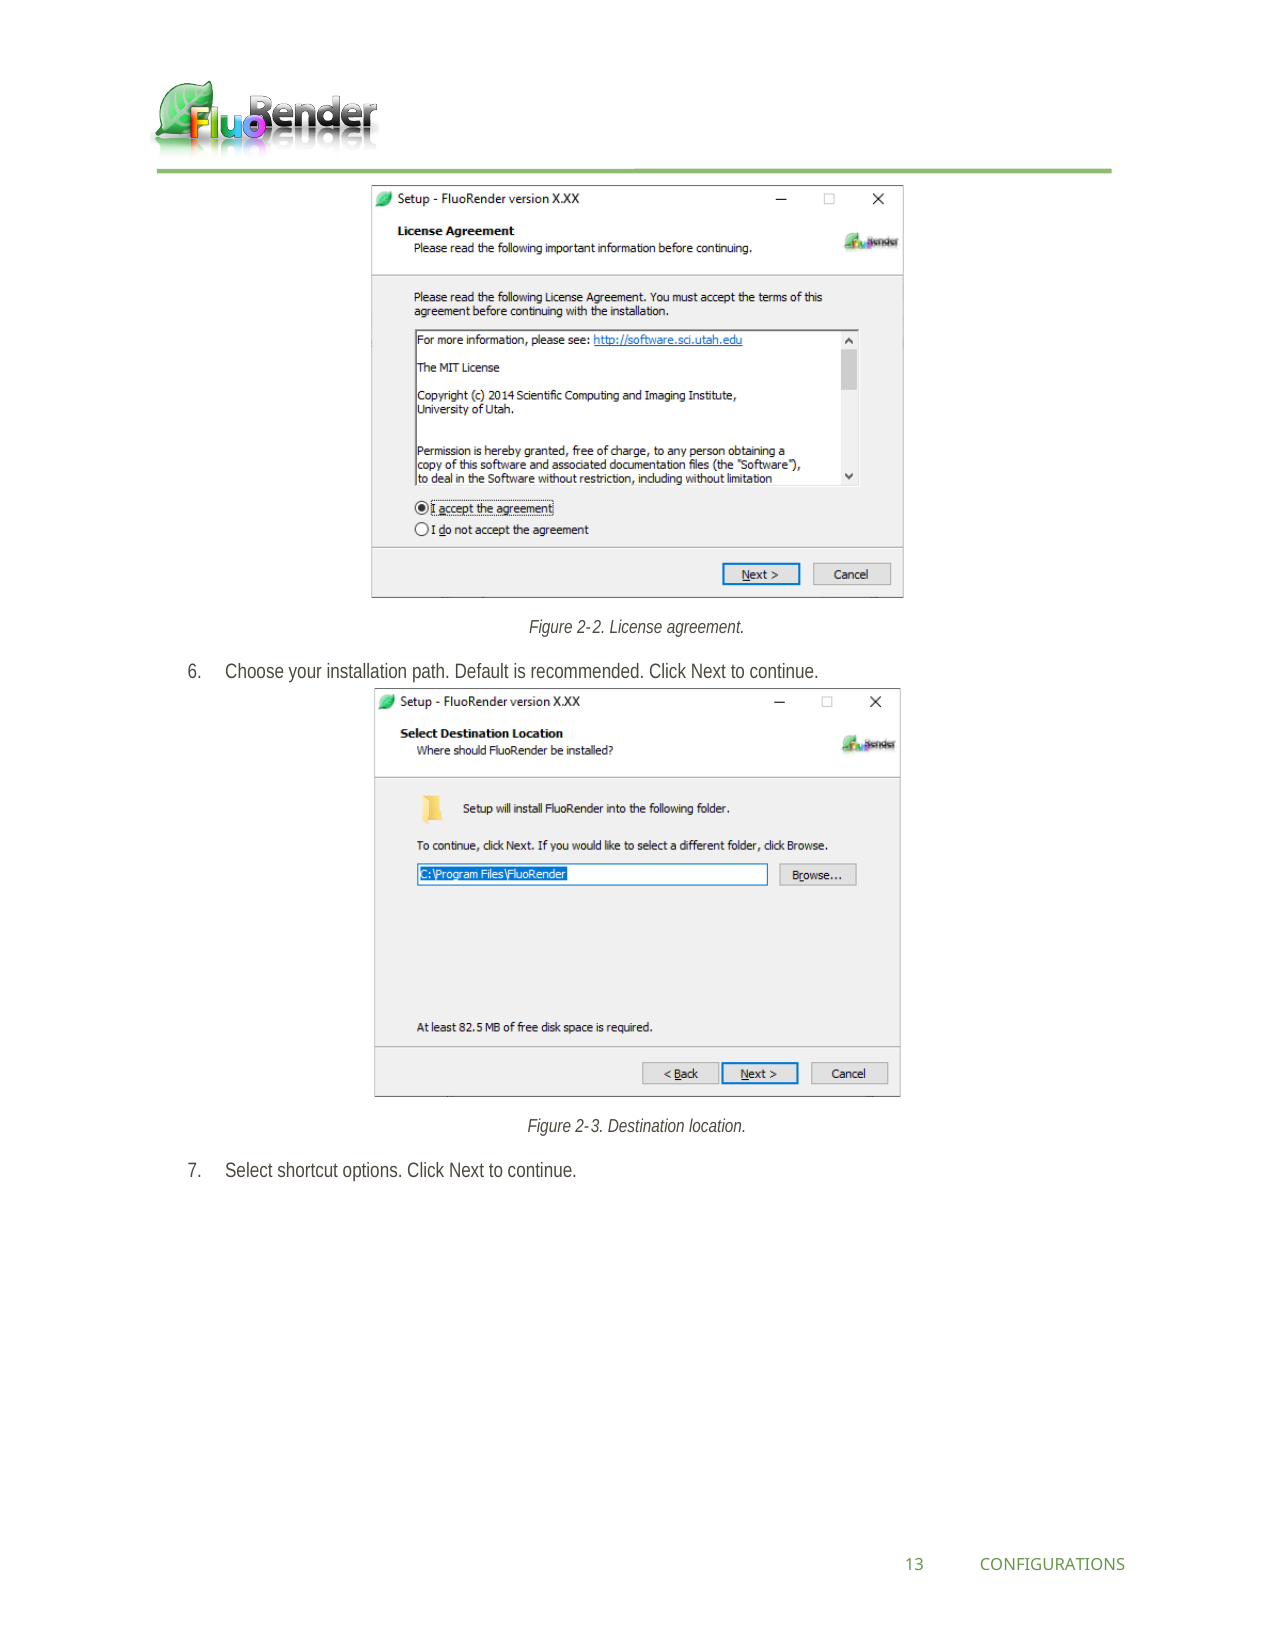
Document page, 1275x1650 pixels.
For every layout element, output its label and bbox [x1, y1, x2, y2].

picture [371, 185, 904, 598]
picture [150, 75, 379, 162]
picture [374, 688, 901, 1097]
